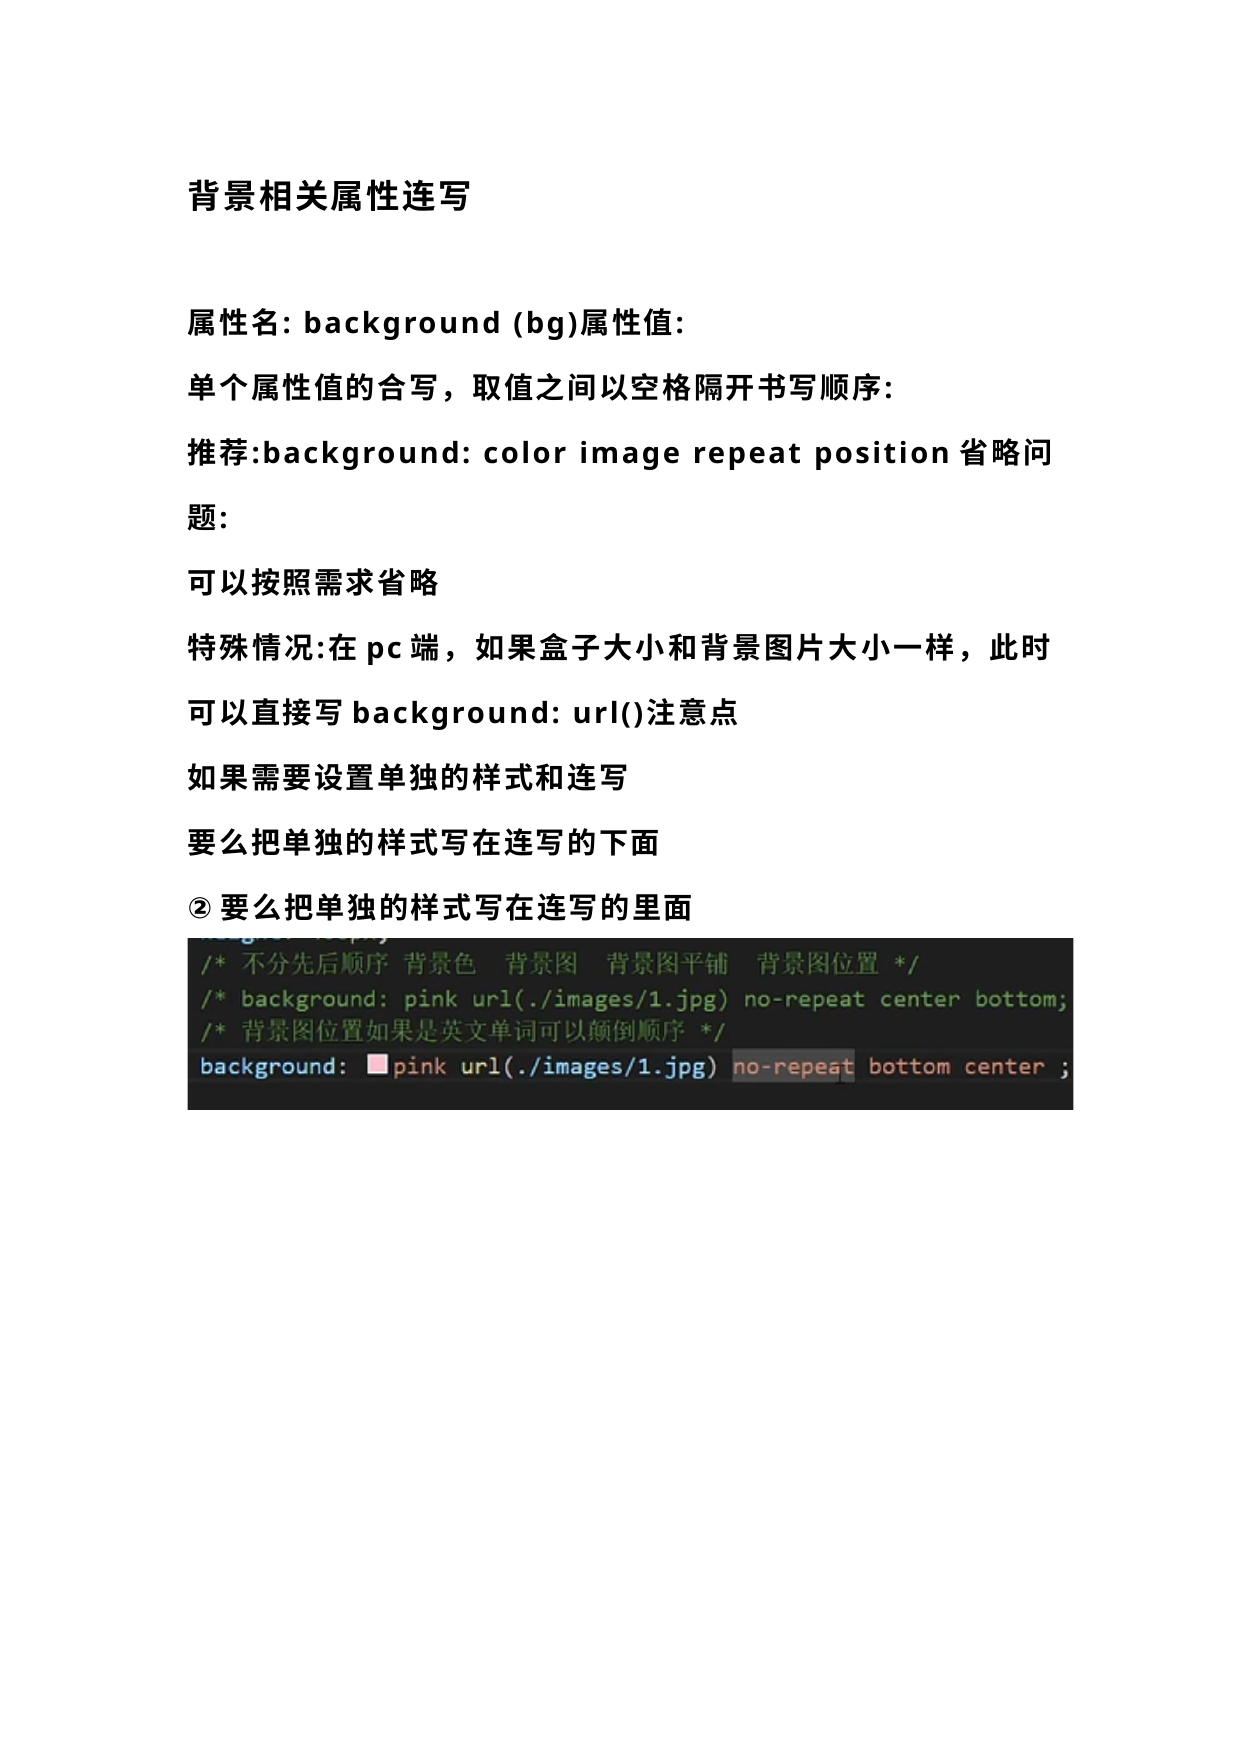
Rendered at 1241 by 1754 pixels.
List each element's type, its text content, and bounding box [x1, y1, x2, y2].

text ②要么把单独的样式写在连写的里面 [187, 874, 1053, 938]
picture [187, 938, 1074, 1110]
text 如果需要设置单独的样式和连写 [187, 744, 1053, 809]
subtitle 背景相关属性连写 [187, 162, 1053, 227]
text 可以按照需求省略 [187, 549, 1053, 614]
text 单个属性值的合写，取值之间以空格隔开书写顺序: [187, 354, 1053, 419]
text 要么把单独的样式写在连写的下面 [187, 809, 1053, 874]
text 属性名: background (bg)属性值: [187, 289, 1053, 354]
text 特殊情况:在pc端，如果盒子大小和背景图片大小一样，此时可以直接写background: url()注意点 [187, 614, 1053, 744]
text 推荐:background: color image repeat position省略问题: [187, 419, 1053, 549]
